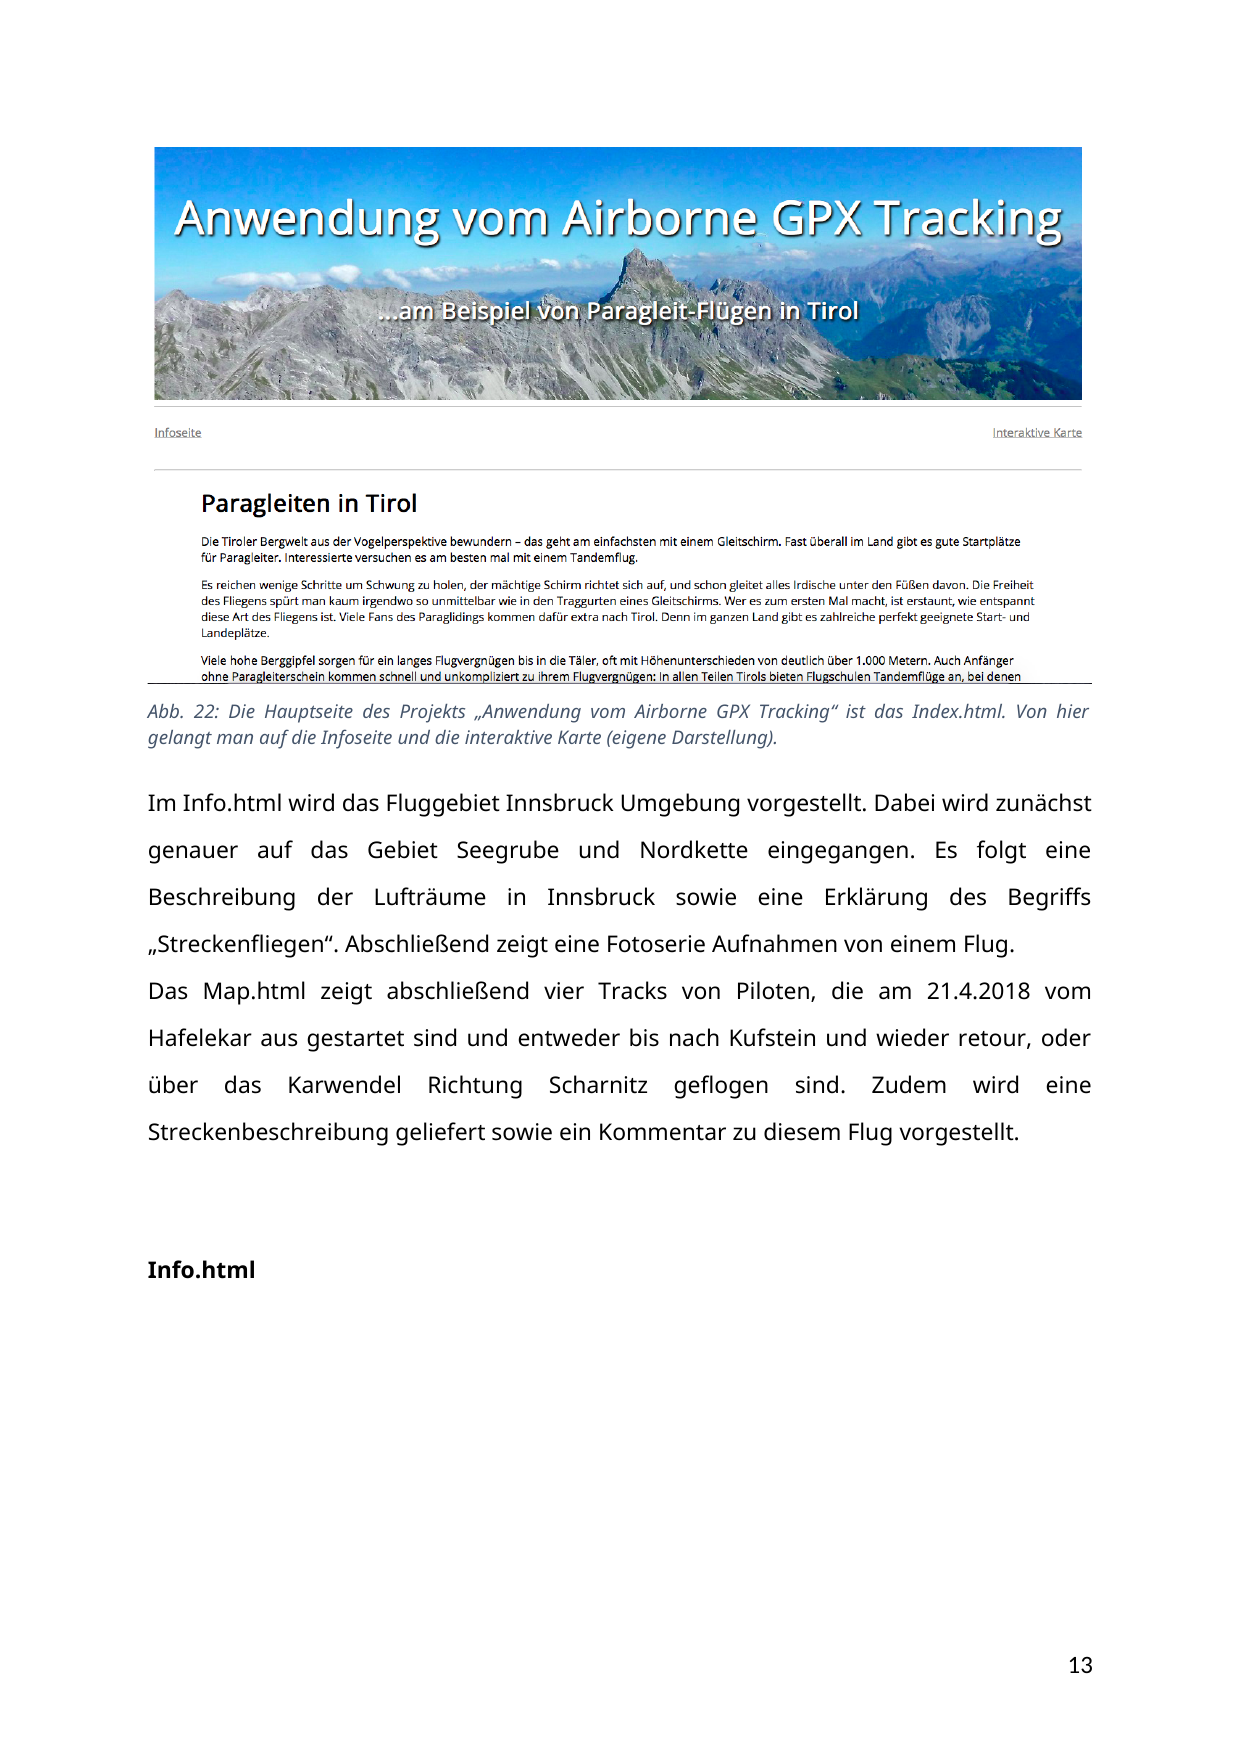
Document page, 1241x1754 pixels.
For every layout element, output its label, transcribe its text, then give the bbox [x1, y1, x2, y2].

text Abb. 22: Die Hauptseite des Projekts „Anwendung vom Airborne GPX Tracking“ ist das Index.html. Von hier gelangt man auf die Infoseite und die interaktive Karte (eigene Darstellung). [148, 699, 1093, 750]
text Info.html [148, 1254, 1093, 1285]
text Das Map.html zeigt abschließend vier Tracks von Piloten, die am 21.4.2018 vom Hafelekar aus gestartet sind und entweder bis nach Kufstein und wieder retour, oder über das Karwendel Richtung Scharnitz geflogen sind. Zudem wird eine Streckenbeschreibung geliefert sowie ein Kommentar zu diesem Flug vorgestellt. [148, 975, 1093, 1147]
picture [147, 147, 1092, 684]
text Im Info.html wird das Fluggebiet Innsbruck Umgebung vorgestellt. Dabei wird zunächst genauer auf das Gebiet Seegrube und Nordkette eingegangen. Es folgt eine Beschreibung der Lufträume in Innsbruck sowie eine Erklärung des Begriffs „Streckenfliegen“. Abschließend zeigt eine Fotoserie Aufnahmen von einem Flug. [148, 787, 1093, 959]
